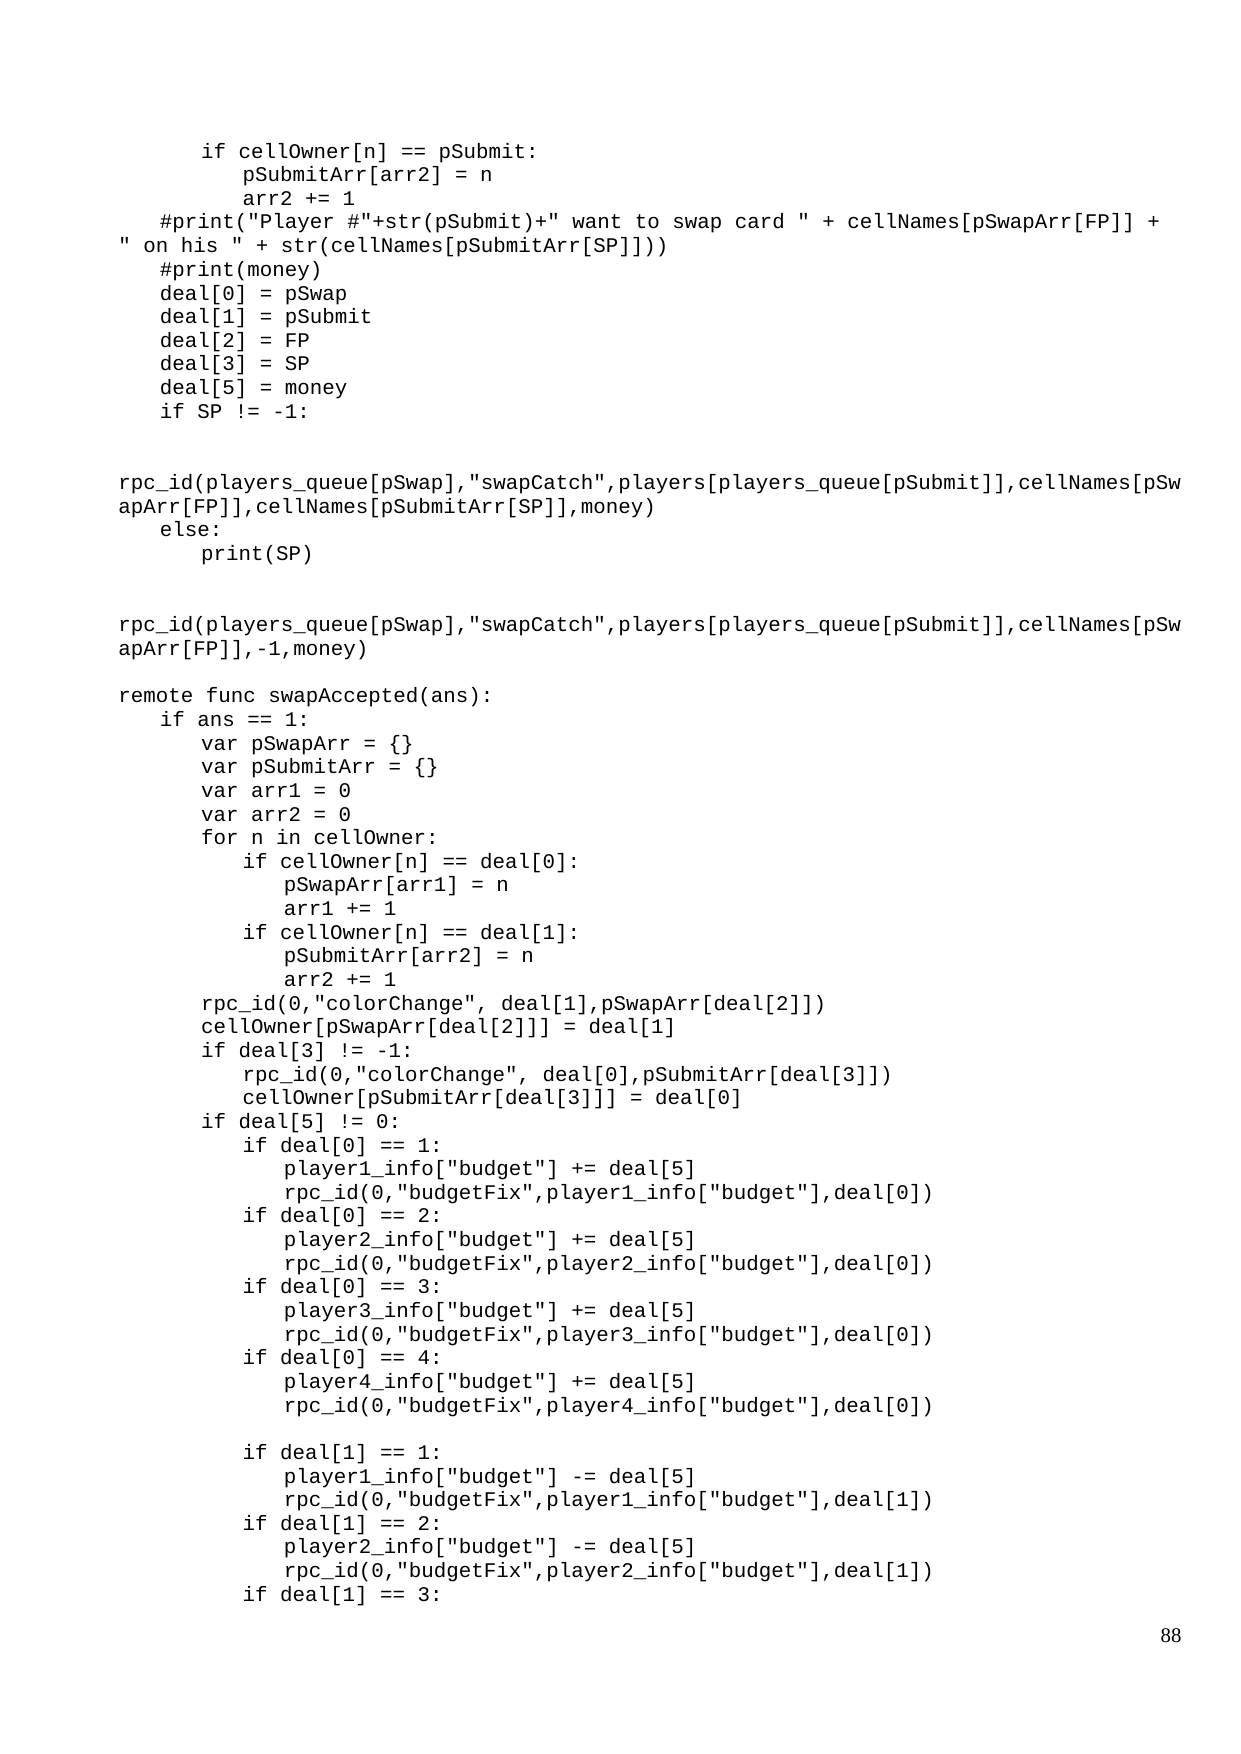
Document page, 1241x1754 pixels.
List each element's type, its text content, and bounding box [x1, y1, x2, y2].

text player4_info["budget"] += deal[5] [118, 1371, 1181, 1395]
text rpc_id(0,"budgetFix",player4_info["budget"],deal[0]) [118, 1395, 1181, 1418]
text remote func swapAccepted(ans): [118, 685, 1181, 709]
text var pSubmitArr = {} [118, 756, 1181, 780]
text else: [118, 519, 1181, 543]
text deal[0] = pSwap [118, 282, 1181, 306]
text if deal[0] == 4: [118, 1347, 1181, 1371]
text pSubmitArr[arr2] = n [118, 164, 1181, 188]
text rpc_id(0,"colorChange", deal[0],pSubmitArr[deal[3]]) [118, 1064, 1181, 1087]
text if cellOwner[n] == deal[1]: [118, 922, 1181, 945]
text if deal[1] == 3: [118, 1584, 1181, 1607]
text cellOwner[pSubmitArr[deal[3]]] = deal[0] [118, 1087, 1181, 1111]
text pSubmitArr[arr2] = n [118, 945, 1181, 969]
text player1_info["budget"] += deal[5] [118, 1158, 1181, 1182]
text deal[2] = FP [118, 330, 1181, 353]
text var arr1 = 0 [118, 780, 1181, 803]
text player1_info["budget"] -= deal[5] [118, 1466, 1181, 1489]
text if deal[0] == 2: [118, 1206, 1181, 1229]
text deal[1] = pSubmit [118, 306, 1181, 330]
text rpc_id(0,"budgetFix",player2_info["budget"],deal[0]) [118, 1253, 1181, 1276]
text #print("Player #"+str(pSubmit)+" want to swap card " + cellNames[pSwapArr[FP]] + " on his " + str(cellNames[pSubmitArr[SP]])) [118, 212, 1181, 259]
text var pSwapArr = {} [118, 733, 1181, 756]
text deal[5] = money [118, 377, 1181, 401]
text for n in cellOwner: [118, 827, 1181, 851]
text player2_info["budget"] -= deal[5] [118, 1537, 1181, 1560]
text if deal[1] == 2: [118, 1513, 1181, 1537]
text cellOwner[pSwapArr[deal[2]]] = deal[1] [118, 1016, 1181, 1040]
text rpc_id(0,"colorChange", deal[1],pSwapArr[deal[2]]) [118, 993, 1181, 1016]
text arr2 += 1 [118, 969, 1181, 993]
text arr2 += 1 [118, 188, 1181, 212]
text if cellOwner[n] == deal[0]: [118, 851, 1181, 874]
text if deal[3] != -1: [118, 1040, 1181, 1064]
text rpc_id(players_queue[pSwap],"swapCatch",players[players_queue[pSubmit]],cellNames[pSwapArr[FP]],-1,money) [118, 567, 1181, 662]
text if SP != -1: [118, 401, 1181, 424]
text print(SP) [118, 543, 1181, 567]
text player3_info["budget"] += deal[5] [118, 1300, 1181, 1324]
text rpc_id(0,"budgetFix",player1_info["budget"],deal[0]) [118, 1182, 1181, 1206]
text rpc_id(players_queue[pSwap],"swapCatch",players[players_queue[pSubmit]],cellNames[pSwapArr[FP]],cellNames[pSubmitArr[SP]],money) [118, 424, 1181, 519]
text rpc_id(0,"budgetFix",player2_info["budget"],deal[1]) [118, 1560, 1181, 1584]
text #print(money) [118, 259, 1181, 282]
text if cellOwner[n] == pSubmit: [118, 141, 1181, 164]
text var arr2 = 0 [118, 803, 1181, 827]
text if deal[0] == 3: [118, 1276, 1181, 1300]
text if deal[5] != 0: [118, 1111, 1181, 1134]
text player2_info["budget"] += deal[5] [118, 1229, 1181, 1253]
text arr1 += 1 [118, 898, 1181, 922]
text rpc_id(0,"budgetFix",player3_info["budget"],deal[0]) [118, 1324, 1181, 1347]
text pSwapArr[arr1] = n [118, 874, 1181, 898]
text if deal[1] == 1: [118, 1442, 1181, 1466]
text if deal[0] == 1: [118, 1134, 1181, 1158]
text if ans == 1: [118, 709, 1181, 733]
text rpc_id(0,"budgetFix",player1_info["budget"],deal[1]) [118, 1489, 1181, 1513]
text deal[3] = SP [118, 353, 1181, 377]
